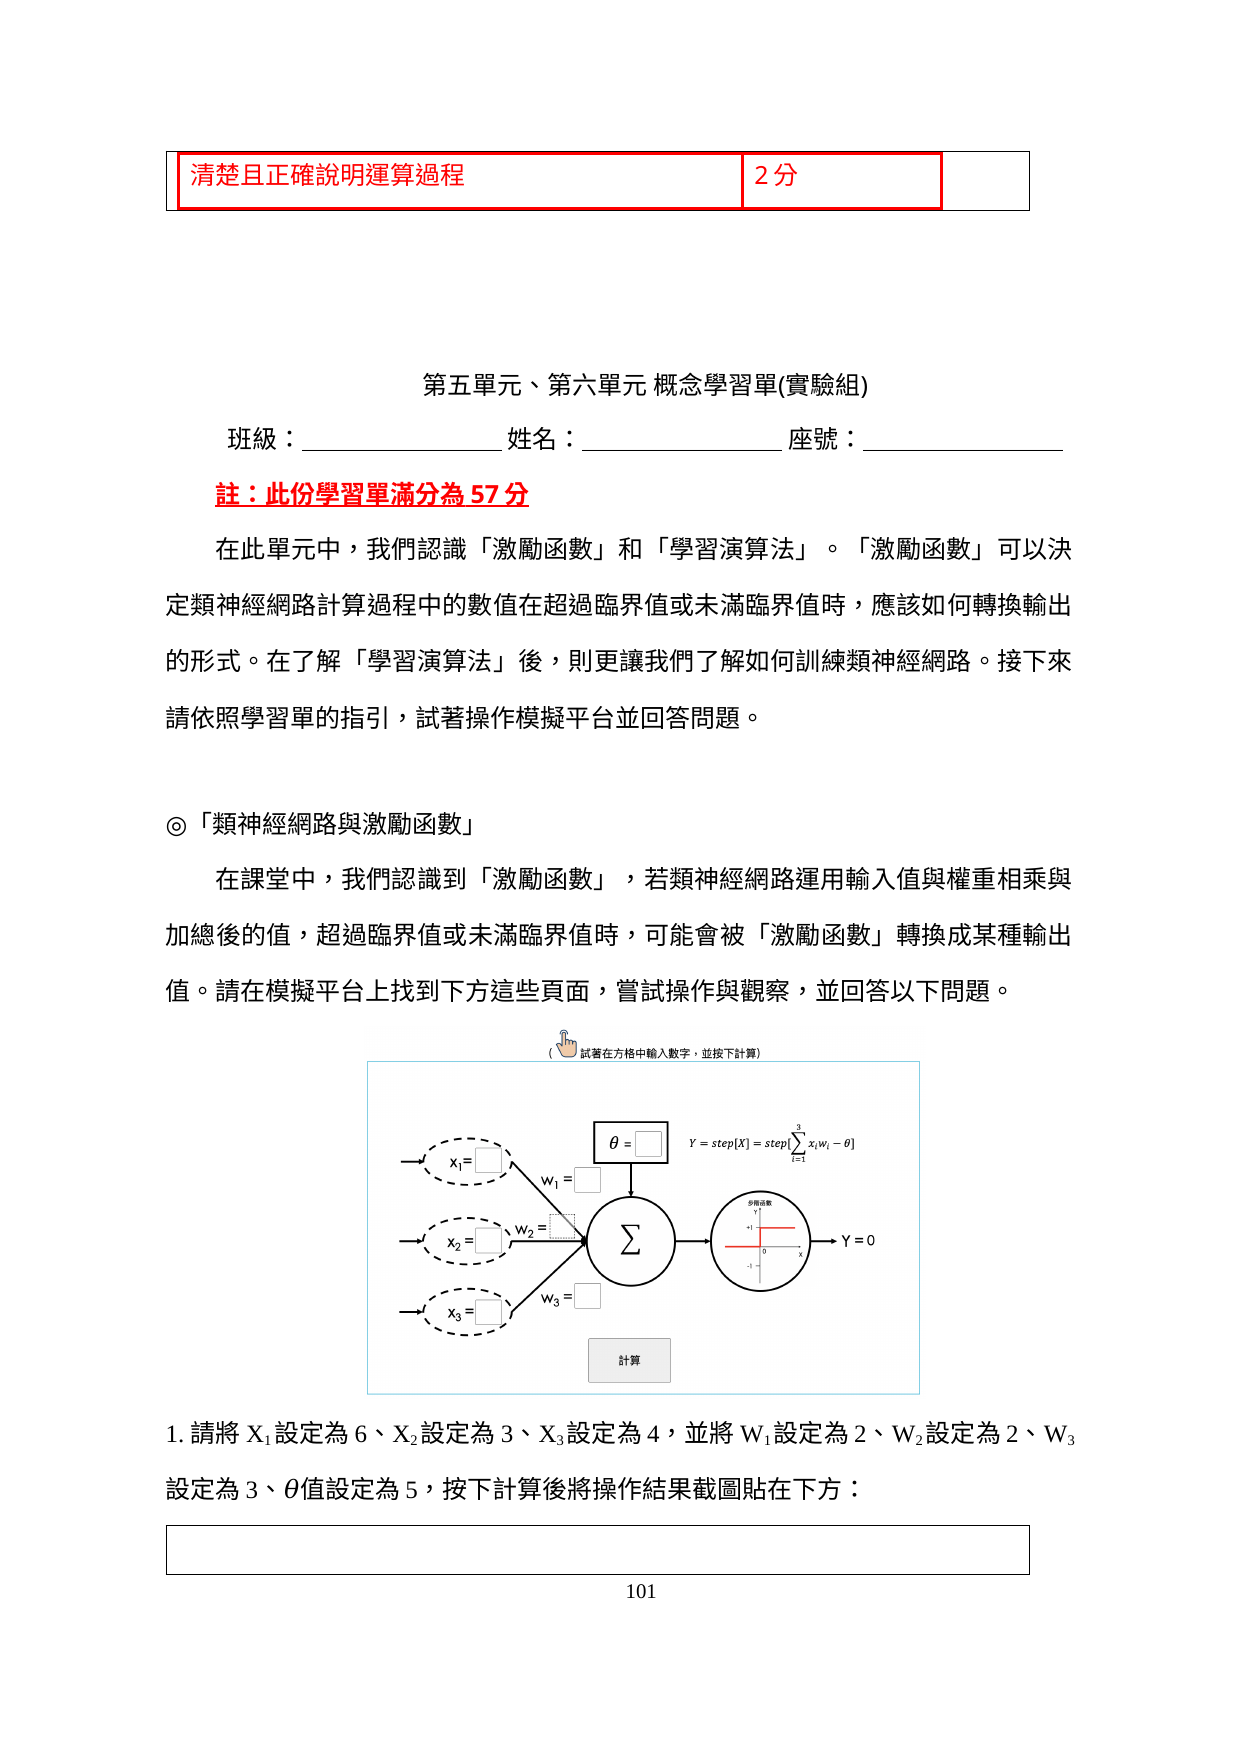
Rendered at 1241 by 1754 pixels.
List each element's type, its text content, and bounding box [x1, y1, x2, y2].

text 註：此份學習單滿分為57分 [165, 474, 1075, 511]
text 第五單元、第六單元 概念學習單(實驗組) [165, 366, 1075, 402]
text 1. 請將X1設定為6、X2設定為3、X3設定為4，並將W1設定為2、W2設定為2、W3設定為3、𝜃值設定為5，按下計算後將操作結果截圖貼在下方： [165, 1413, 1075, 1507]
table_header [167, 1526, 1029, 1574]
table_header [167, 152, 177, 210]
text 班級：＿＿＿＿＿＿＿＿ 姓名：＿＿＿＿＿＿＿＿ 座號：＿＿＿＿＿＿＿＿ [165, 420, 1075, 456]
text 在此單元中，我們認識「激勵函數」和「學習演算法」。「激勵函數」可以決定類神經網路計算過程中的數值在超過臨界值或未滿臨界值時，應該如何轉換輸出的形式。在了解「學習演算法」後，則更讓我們了解如何訓練類神經網路。接下來請依照學習單的指引，試著操作模擬平台並回答問題。 [165, 529, 1075, 735]
table_header [943, 152, 1029, 210]
table_header [744, 155, 940, 207]
text 在課堂中，我們認識到「激勵函數」，若類神經網路運用輸入值與權重相乘與加總後的值，超過臨界值或未滿臨界值時，可能會被「激勵函數」轉換成某種輸出值。請在模擬平台上找到下方這些頁面，嘗試操作與觀察，並回答以下問題。 [165, 858, 1075, 1008]
text ◎「類神經網路與激勵函數」 [165, 804, 1075, 840]
table_header [180, 155, 741, 207]
picture [364, 1026, 926, 1399]
